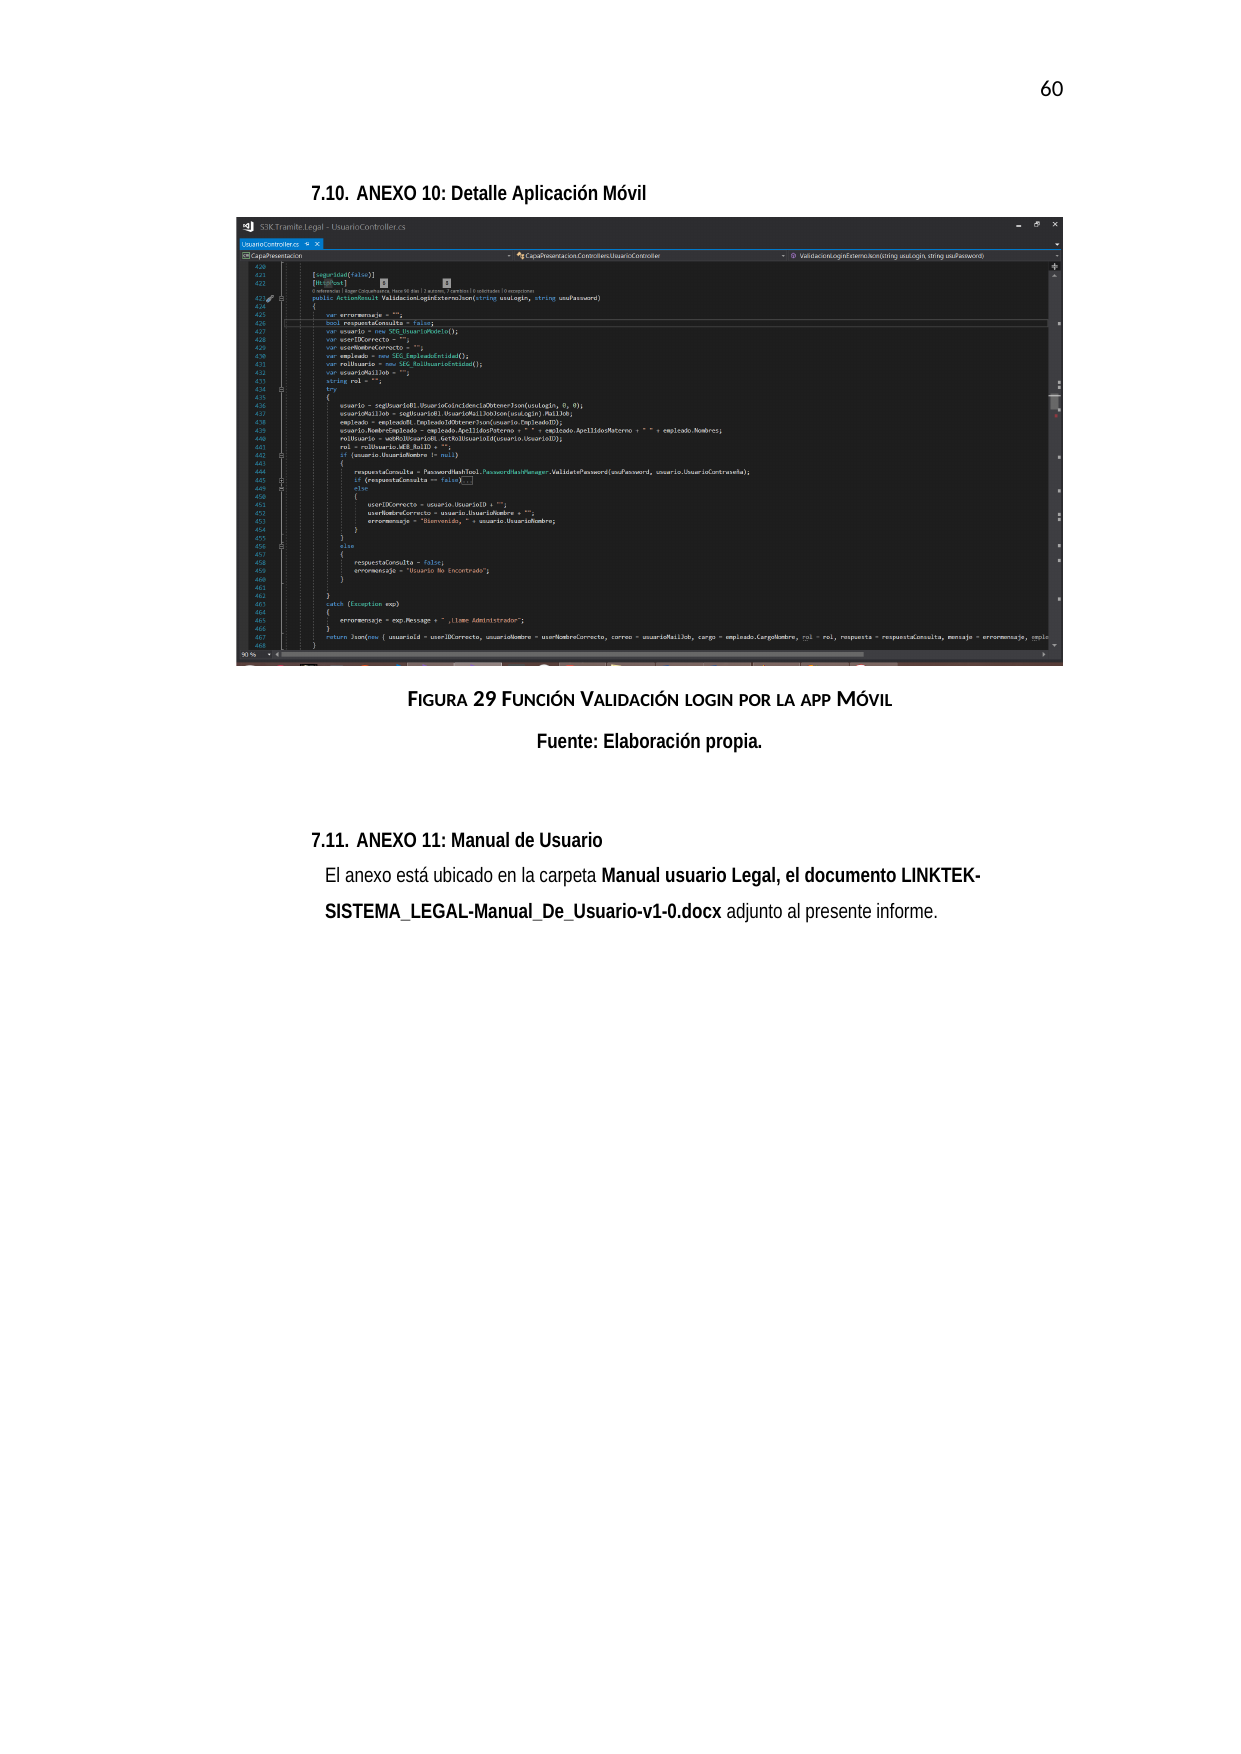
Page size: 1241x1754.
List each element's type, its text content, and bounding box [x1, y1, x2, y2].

list ANEXO 10: Detalle Aplicación Móvil [311, 181, 1063, 205]
text Figura 29 Función Validación login por la app Móvil [236, 684, 1063, 712]
picture [236, 217, 1063, 666]
text Fuente: Elaboración propia. [236, 728, 1063, 752]
text El anexo está ubicado en la carpeta Manual usuario Legal, el documento LINKTEK-SISTEMA_LEGAL-Manual_De_Usuario-v1-0.docx adjunto al presente informe. [325, 863, 1063, 923]
list ANEXO 11: Manual de Usuario [311, 827, 1063, 851]
